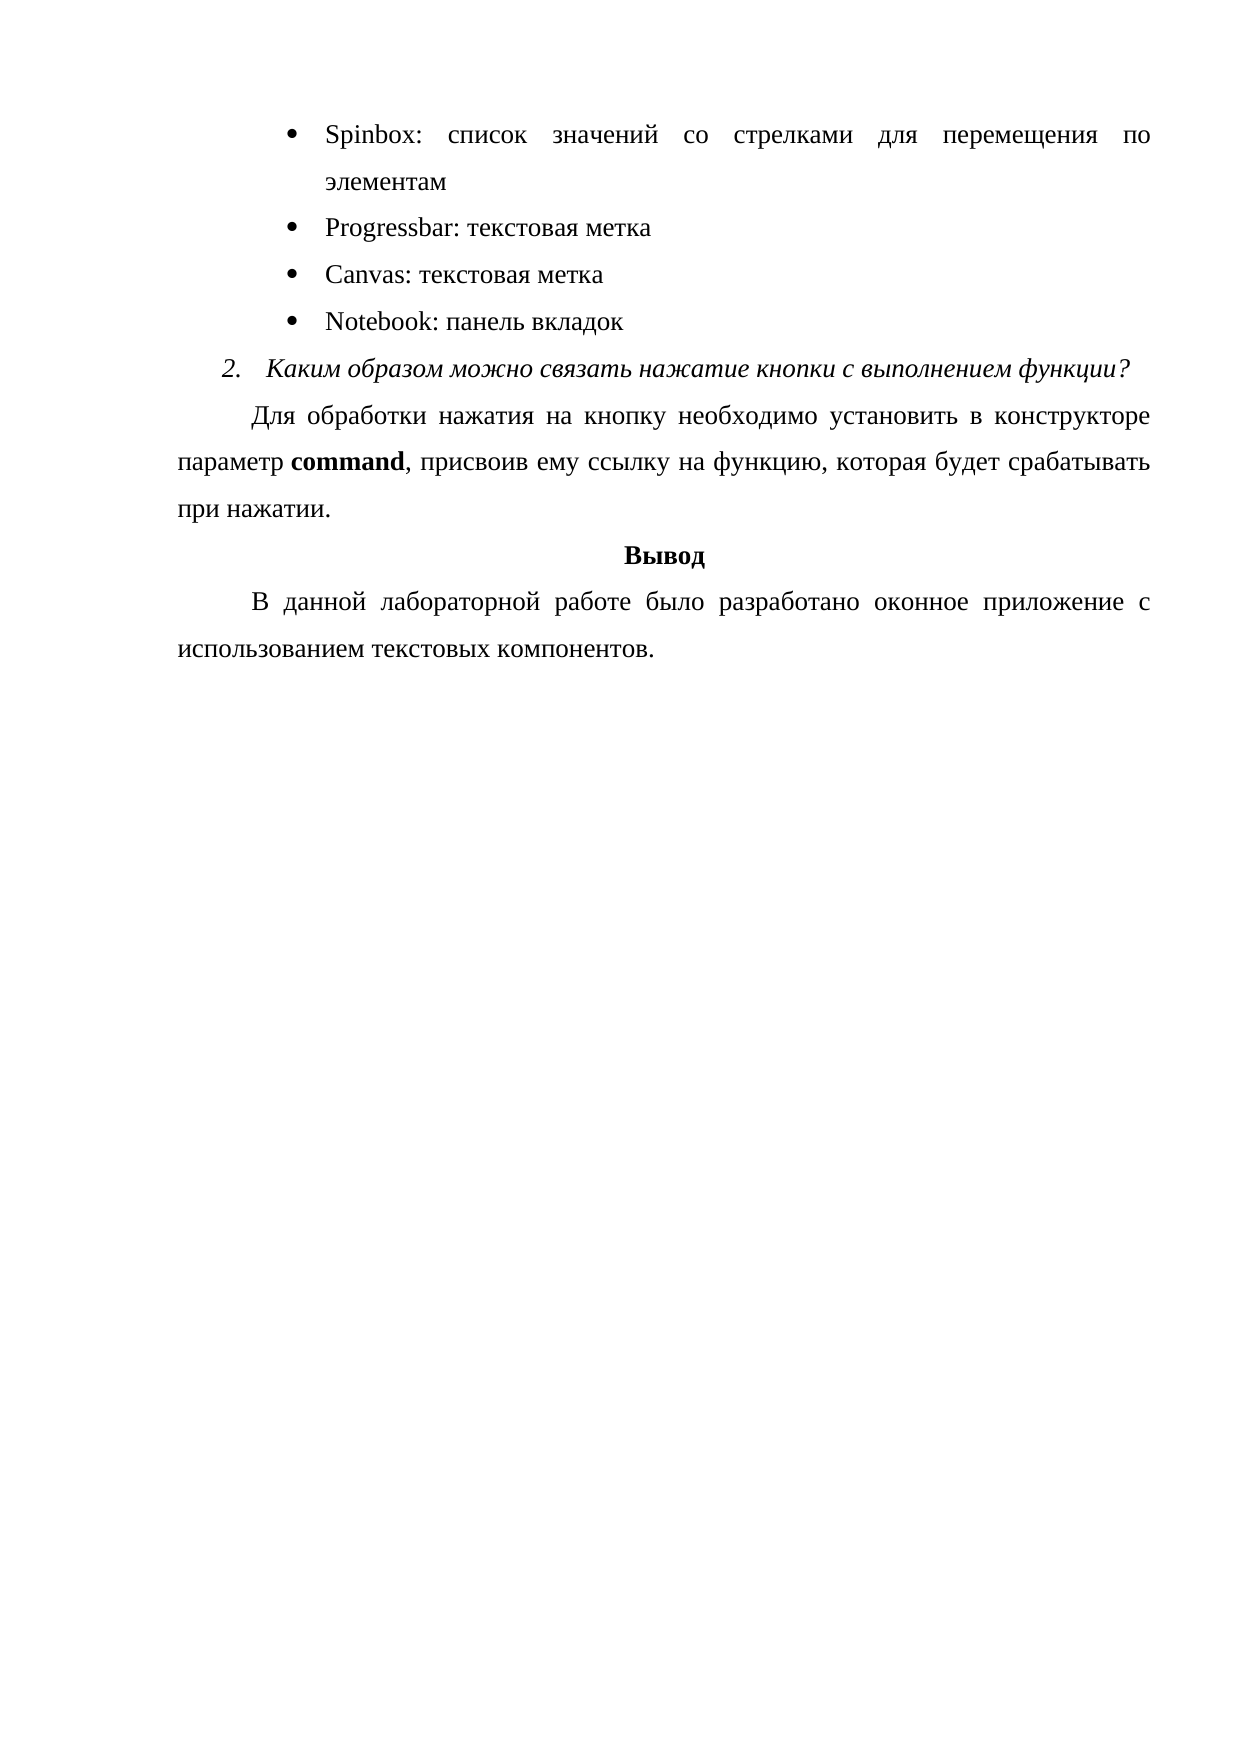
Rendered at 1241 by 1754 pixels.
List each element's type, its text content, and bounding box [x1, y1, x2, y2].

list Progressbar: текстовая метка [287, 212, 1152, 243]
text В данной лабораторной работе было разработано оконное приложение с использованием текстовых компонентов. [177, 586, 1152, 663]
list Notebook: панель вкладок [287, 305, 1152, 337]
text Вывод [177, 539, 1152, 570]
text Для обработки нажатия на кнопку необходимо установить в конструкторе параметр command, присвоив ему ссылку на функцию, которая будет срабатывать при нажатии. [177, 399, 1152, 523]
list Каким образом можно связать нажатие кнопки с выполнением функции? [222, 352, 1152, 383]
list Spinbox: список значений со стрелками для перемещения по элементам [287, 118, 1152, 196]
list Canvas: текстовая метка [287, 258, 1152, 290]
